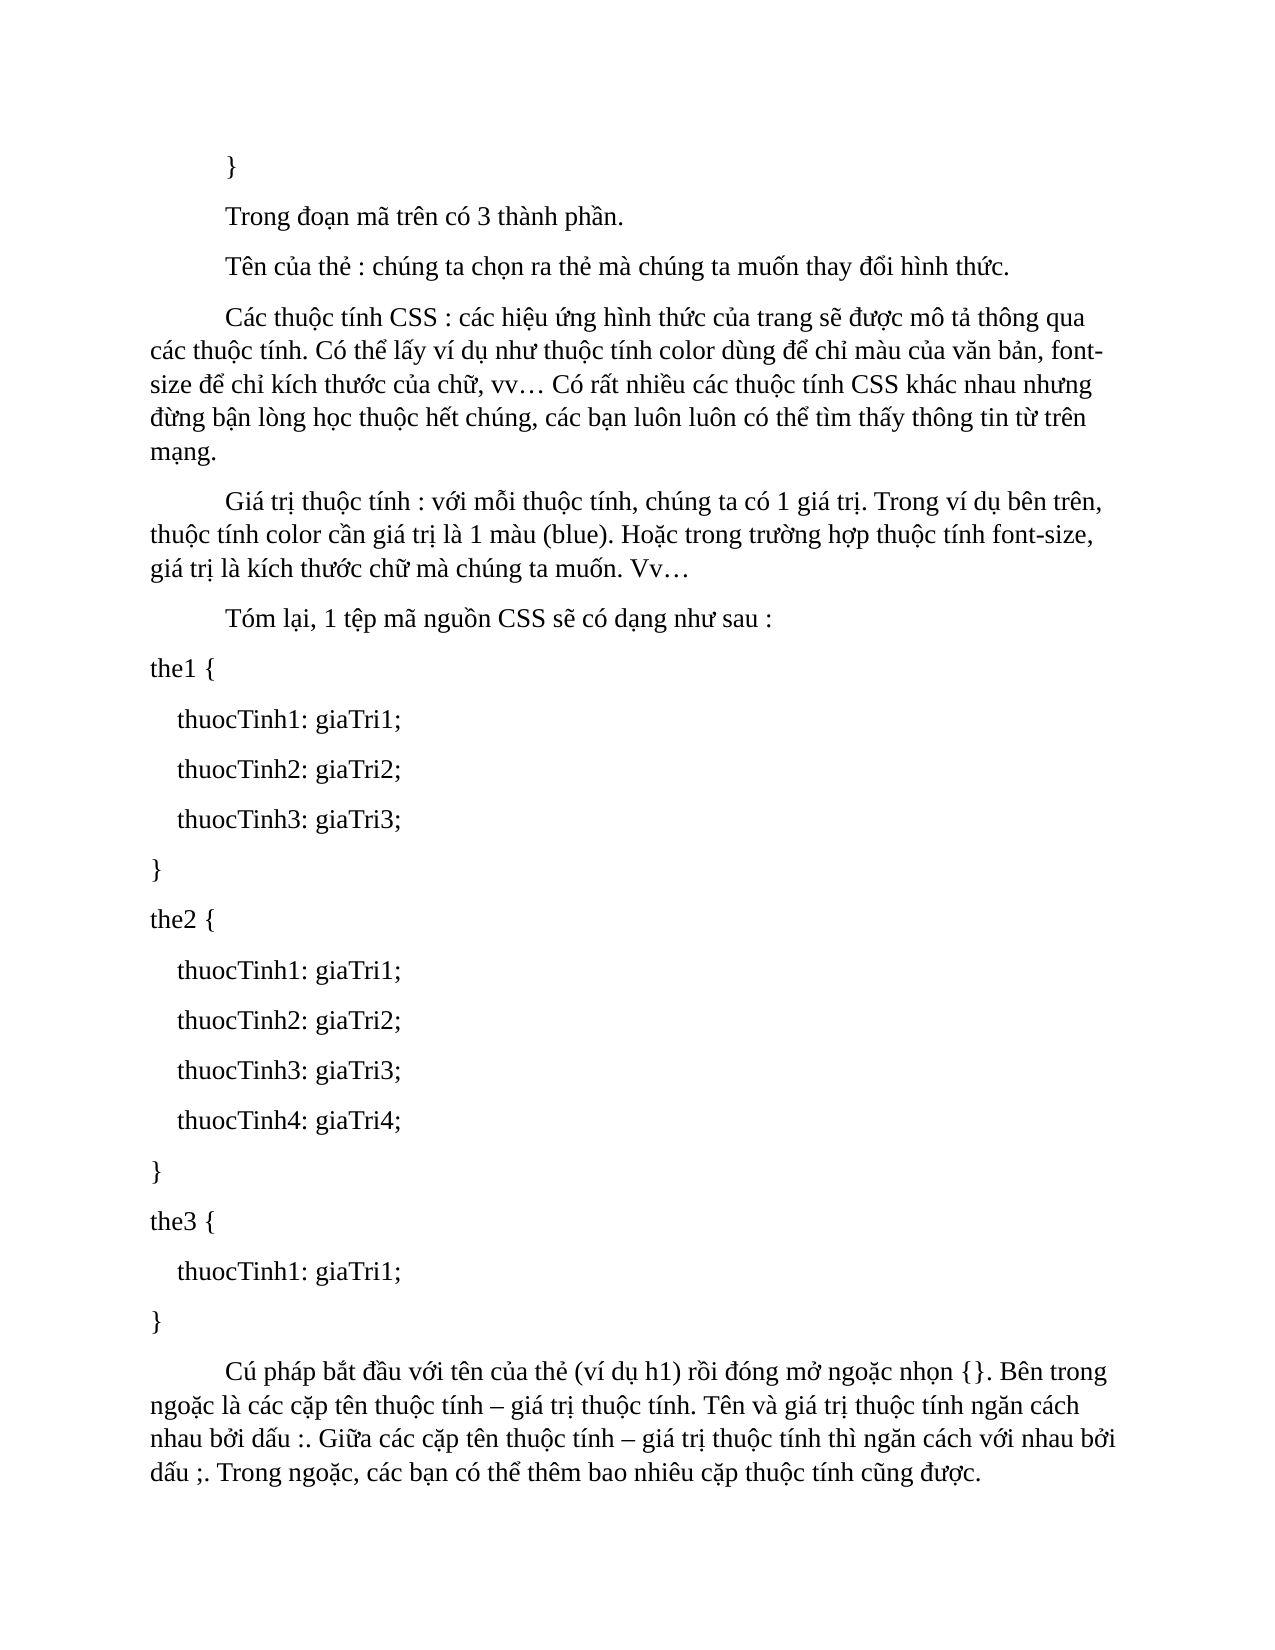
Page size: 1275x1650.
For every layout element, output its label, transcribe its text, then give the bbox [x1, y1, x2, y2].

text } [225, 150, 1125, 181]
text thuocTinh1: giaTri1; [150, 1255, 1125, 1286]
text } [150, 1305, 1125, 1336]
text thuocTinh3: giaTri3; [150, 1054, 1125, 1085]
text Cú pháp bắt đầu với tên của thẻ (ví dụ h1) rồi đóng mở ngoặc nhọn {}. Bên trong ngoặc là các cặp tên thuộc tính – giá trị thuộc tính. Tên và giá trị thuộc tính ngăn cách nhau bởi dấu :. Giữa các cặp tên thuộc tính – giá trị thuộc tính thì ngăn cách với nhau bởi dấu ;. Trong ngoặc, các bạn có thể thêm bao nhiêu cặp thuộc tính cũng được. [150, 1355, 1125, 1487]
text } [150, 853, 1125, 884]
text the2 { [150, 903, 1125, 935]
text thuocTinh3: giaTri3; [150, 803, 1125, 834]
text } [150, 1154, 1125, 1186]
text thuocTinh2: giaTri2; [150, 1004, 1125, 1035]
text thuocTinh1: giaTri1; [150, 954, 1125, 985]
text Giá trị thuộc tính : với mỗi thuộc tính, chúng ta có 1 giá trị. Trong ví dụ bên trên, thuộc tính color cần giá trị là 1 màu (blue). Hoặc trong trường hợp thuộc tính font-size, giá trị là kích thước chữ mà chúng ta muốn. Vv… [150, 485, 1125, 583]
text Tóm lại, 1 tệp mã nguồn CSS sẽ có dạng như sau : [150, 602, 1125, 633]
text thuocTinh4: giaTri4; [150, 1104, 1125, 1136]
text thuocTinh1: giaTri1; [150, 703, 1125, 734]
text Trong đoạn mã trên có 3 thành phần. [150, 200, 1125, 231]
text the1 { [150, 652, 1125, 684]
text Tên của thẻ : chúng ta chọn ra thẻ mà chúng ta muốn thay đổi hình thức. [150, 250, 1125, 282]
text the3 { [150, 1205, 1125, 1236]
text thuocTinh2: giaTri2; [150, 753, 1125, 784]
text Các thuộc tính CSS : các hiệu ứng hình thức của trang sẽ được mô tả thông qua các thuộc tính. Có thể lấy ví dụ như thuộc tính color dùng để chỉ màu của văn bản, font-size để chỉ kích thước của chữ, vv… Có rất nhiều các thuộc tính CSS khác nhau nhưng đừng bận lòng học thuộc hết chúng, các bạn luôn luôn có thể tìm thấy thông tin từ trên mạng. [150, 301, 1125, 466]
